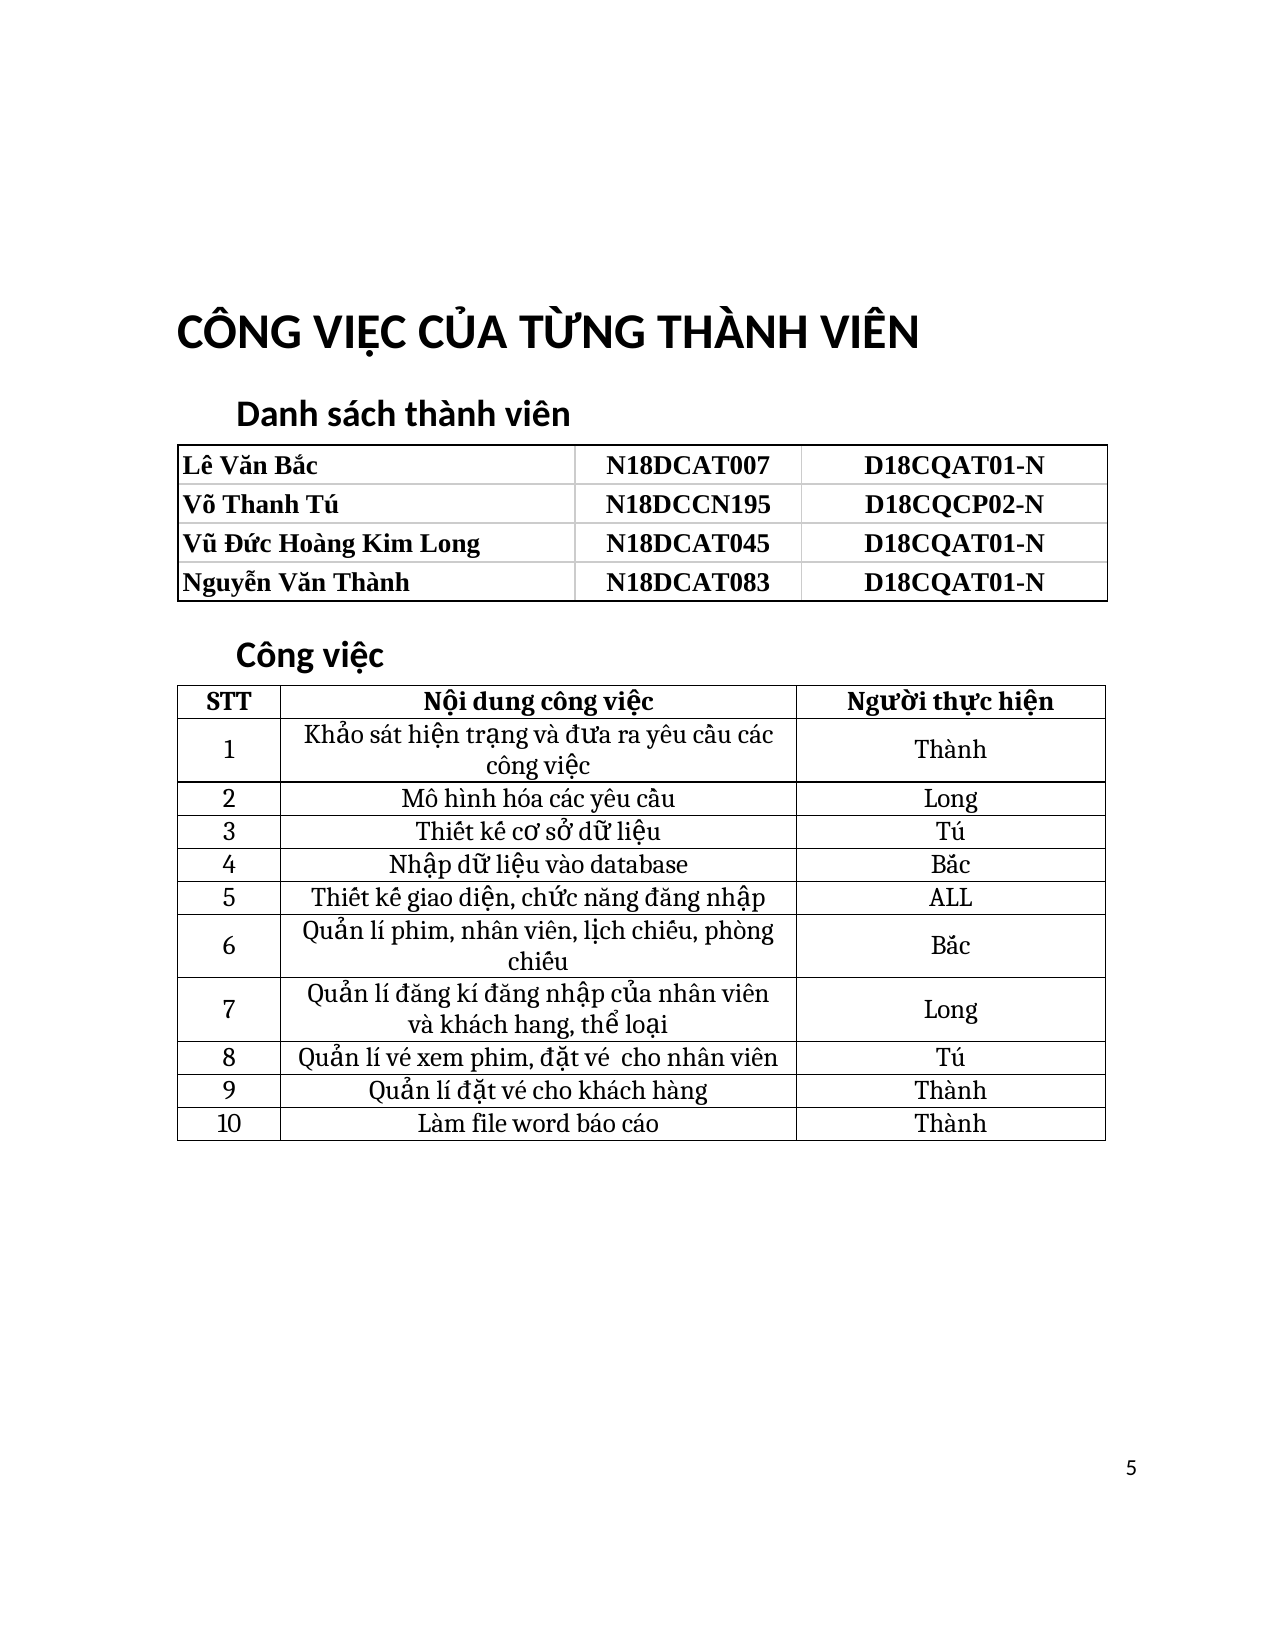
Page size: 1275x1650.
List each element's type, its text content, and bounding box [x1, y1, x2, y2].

table_cell Quản lí vé xem phim, đặt vé cho nhân viên [281, 1042, 796, 1074]
table_cell Quản lí đăng kí đăng nhập của nhân viên và khách hang, thể loại [281, 978, 796, 1041]
table_cell Bắc [797, 915, 1105, 977]
table_cell Thành [797, 719, 1105, 781]
table_cell Khảo sát hiện trạng và đưa ra yêu cầu các công việc [281, 719, 796, 781]
table_cell D18CQAT01-N [802, 524, 1107, 561]
table_cell Bắc [797, 849, 1105, 881]
table_cell Thiết kế cơ sở dữ liệu [281, 816, 796, 848]
table_cell Quản lí phim, nhân viên, lịch chiếu, phòng chiếu [281, 915, 796, 977]
table_cell 3 [178, 816, 280, 848]
subtitle Danh sách thành viên [236, 390, 1137, 436]
table_cell Mô hình hóa các yêu cầu [281, 783, 796, 814]
table_cell Võ Thanh Tú [179, 485, 574, 522]
table_cell D18CQCP02-N [802, 485, 1107, 522]
table_cell D18CQAT01-N [802, 563, 1107, 600]
table_cell 10 [178, 1108, 280, 1140]
table_cell 2 [178, 783, 280, 814]
subtitle CÔNG VIỆC CỦA TỪNG THÀNH VIÊN [177, 300, 1137, 361]
table_header D18CQAT01-N [802, 446, 1107, 483]
table_cell Thành [797, 1108, 1105, 1140]
table_cell ALL [797, 882, 1105, 914]
table_cell Thành [797, 1075, 1105, 1107]
table_cell Long [797, 783, 1105, 814]
table_cell 7 [178, 978, 280, 1041]
table_cell N18DCAT083 [576, 563, 801, 600]
table_header N18DCAT007 [576, 446, 801, 483]
table_header Người thực hiện [797, 686, 1105, 718]
table_cell Quản lí đặt vé cho khách hàng [281, 1075, 796, 1107]
table_cell 4 [178, 849, 280, 881]
table_cell Tú [797, 816, 1105, 848]
table_cell Nguyễn Văn Thành [179, 563, 574, 600]
table_cell Long [797, 978, 1105, 1041]
table_cell Nhập dữ liệu vào database [281, 849, 796, 881]
table_header Nội dung công việc [281, 686, 796, 718]
table_cell Vũ Đức Hoàng Kim Long [179, 524, 574, 561]
table_cell 8 [178, 1042, 280, 1074]
table_cell Tú [797, 1042, 1105, 1074]
table_cell 9 [178, 1075, 280, 1107]
table_header Lê Văn Bắc [179, 446, 574, 483]
table_cell 6 [178, 915, 280, 977]
table_cell 5 [178, 882, 280, 914]
subtitle Công việc [236, 631, 1137, 677]
table_cell N18DCAT045 [576, 524, 801, 561]
table_cell N18DCCN195 [576, 485, 801, 522]
table_cell Thiết kế giao diện, chức năng đăng nhập [281, 882, 796, 914]
table_header STT [178, 686, 280, 718]
table_cell 1 [178, 719, 280, 781]
table_cell Làm file word báo cáo [281, 1108, 796, 1140]
